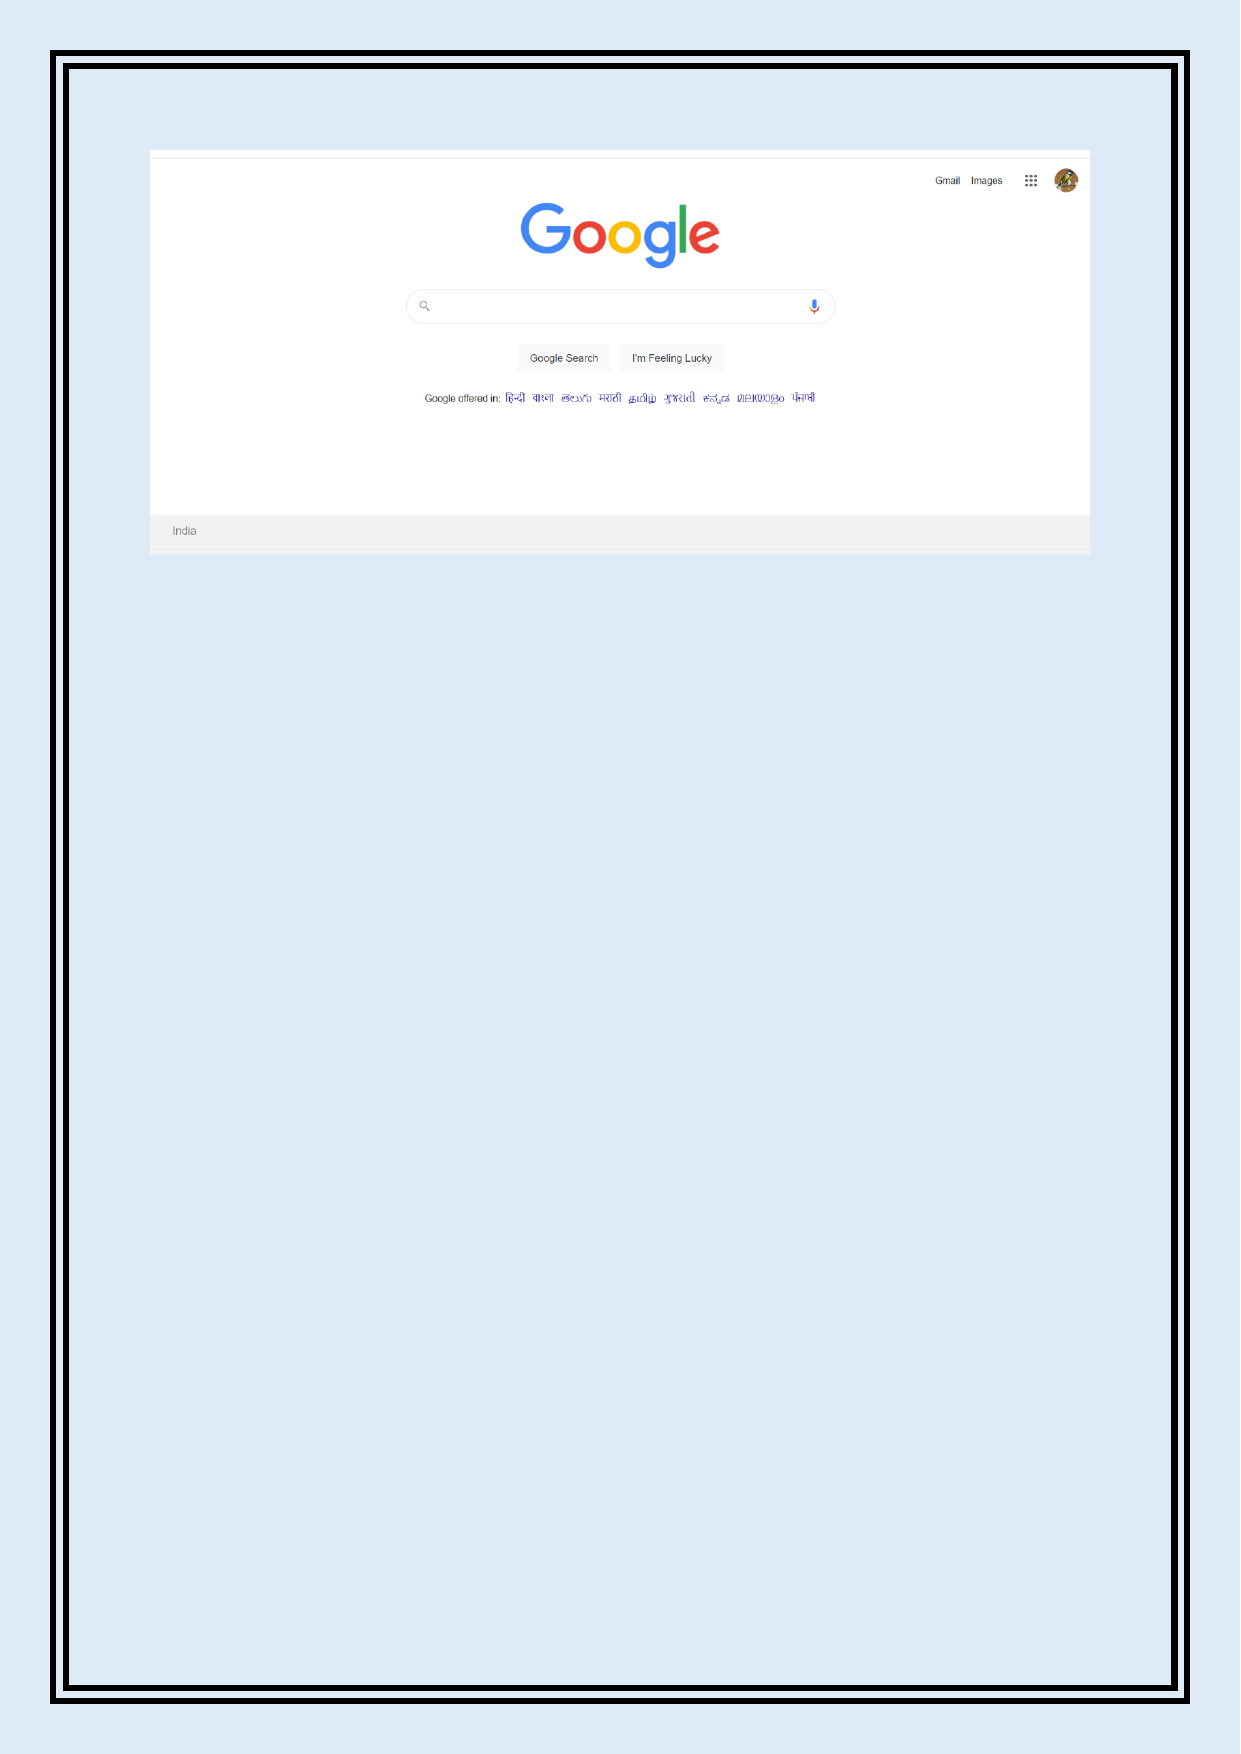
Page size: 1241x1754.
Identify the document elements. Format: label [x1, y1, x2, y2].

picture [150, 150, 1091, 554]
